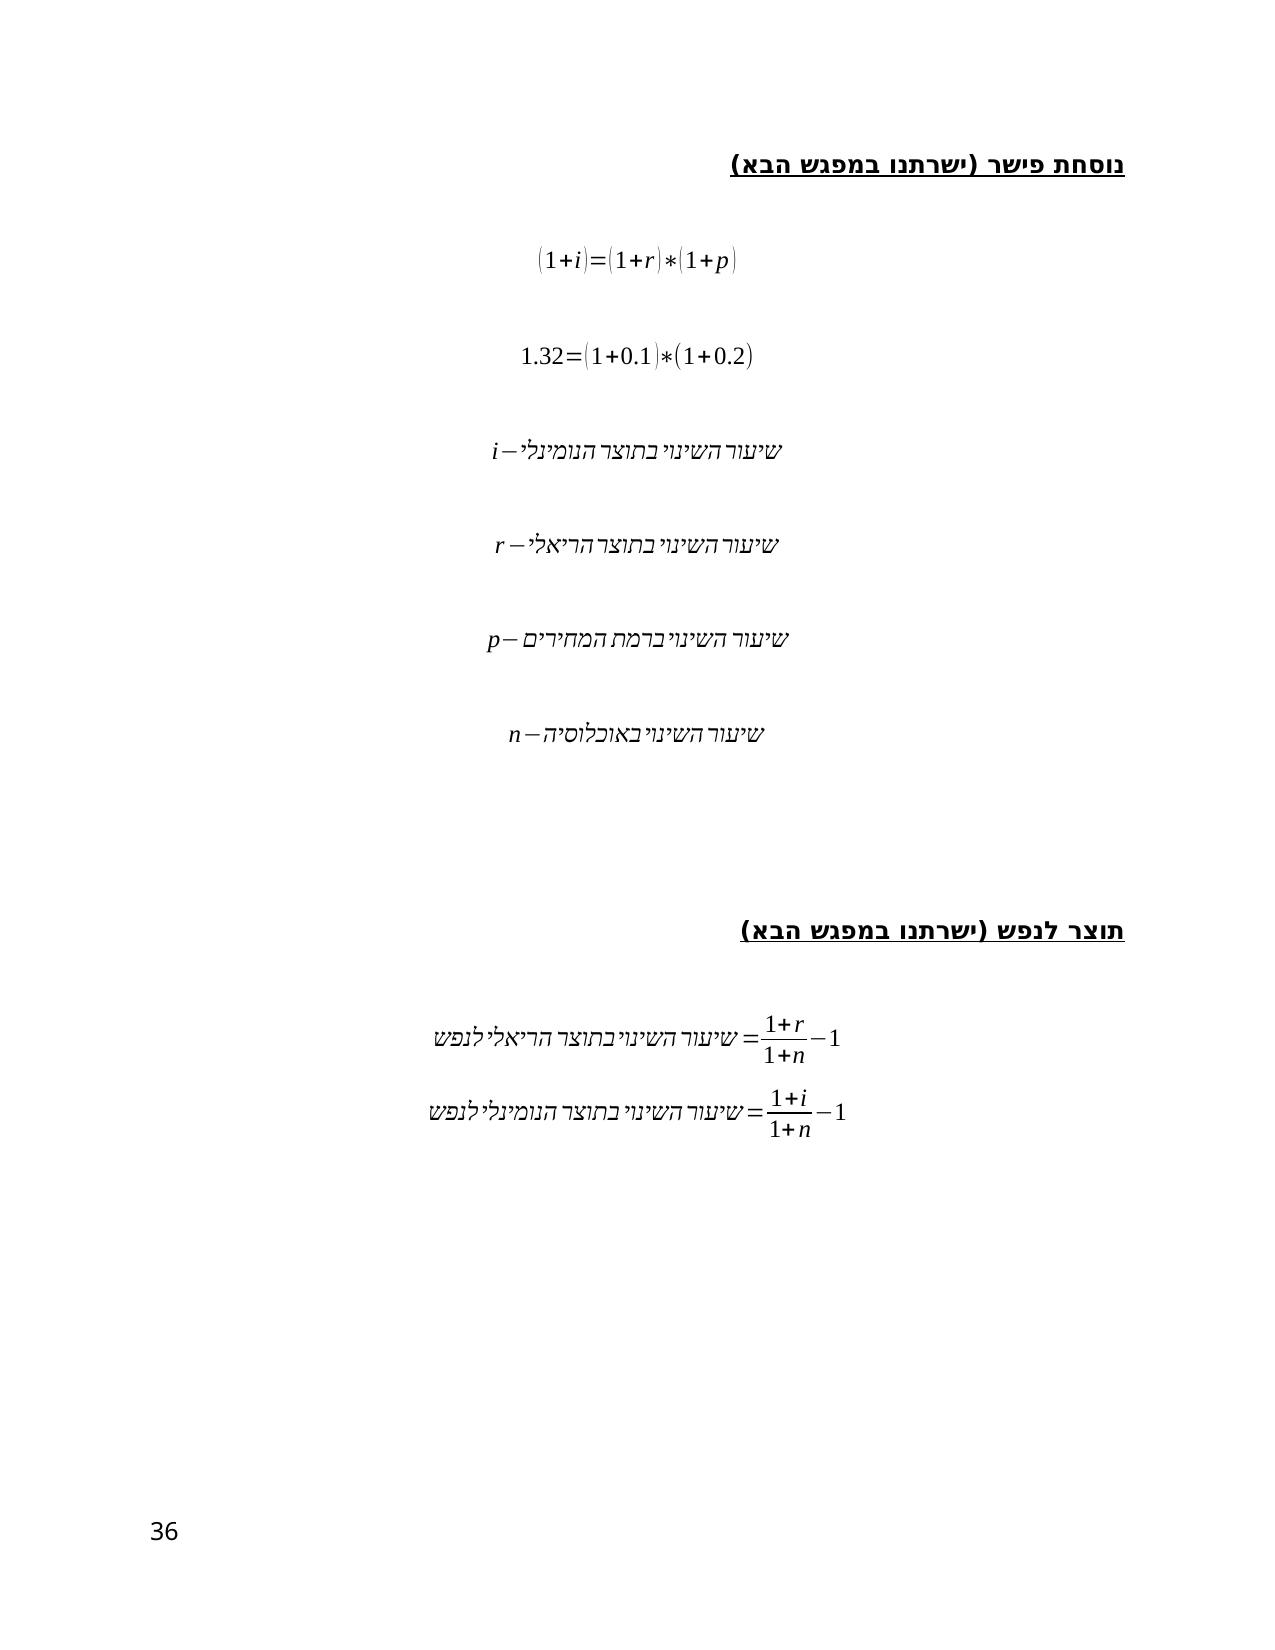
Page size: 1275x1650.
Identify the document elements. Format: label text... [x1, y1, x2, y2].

text תוצר לנפש (ישרתנו במפגש הבא) [150, 916, 1125, 945]
text נוסחת פישר (ישרתנו במפגש הבא) [150, 150, 1125, 179]
